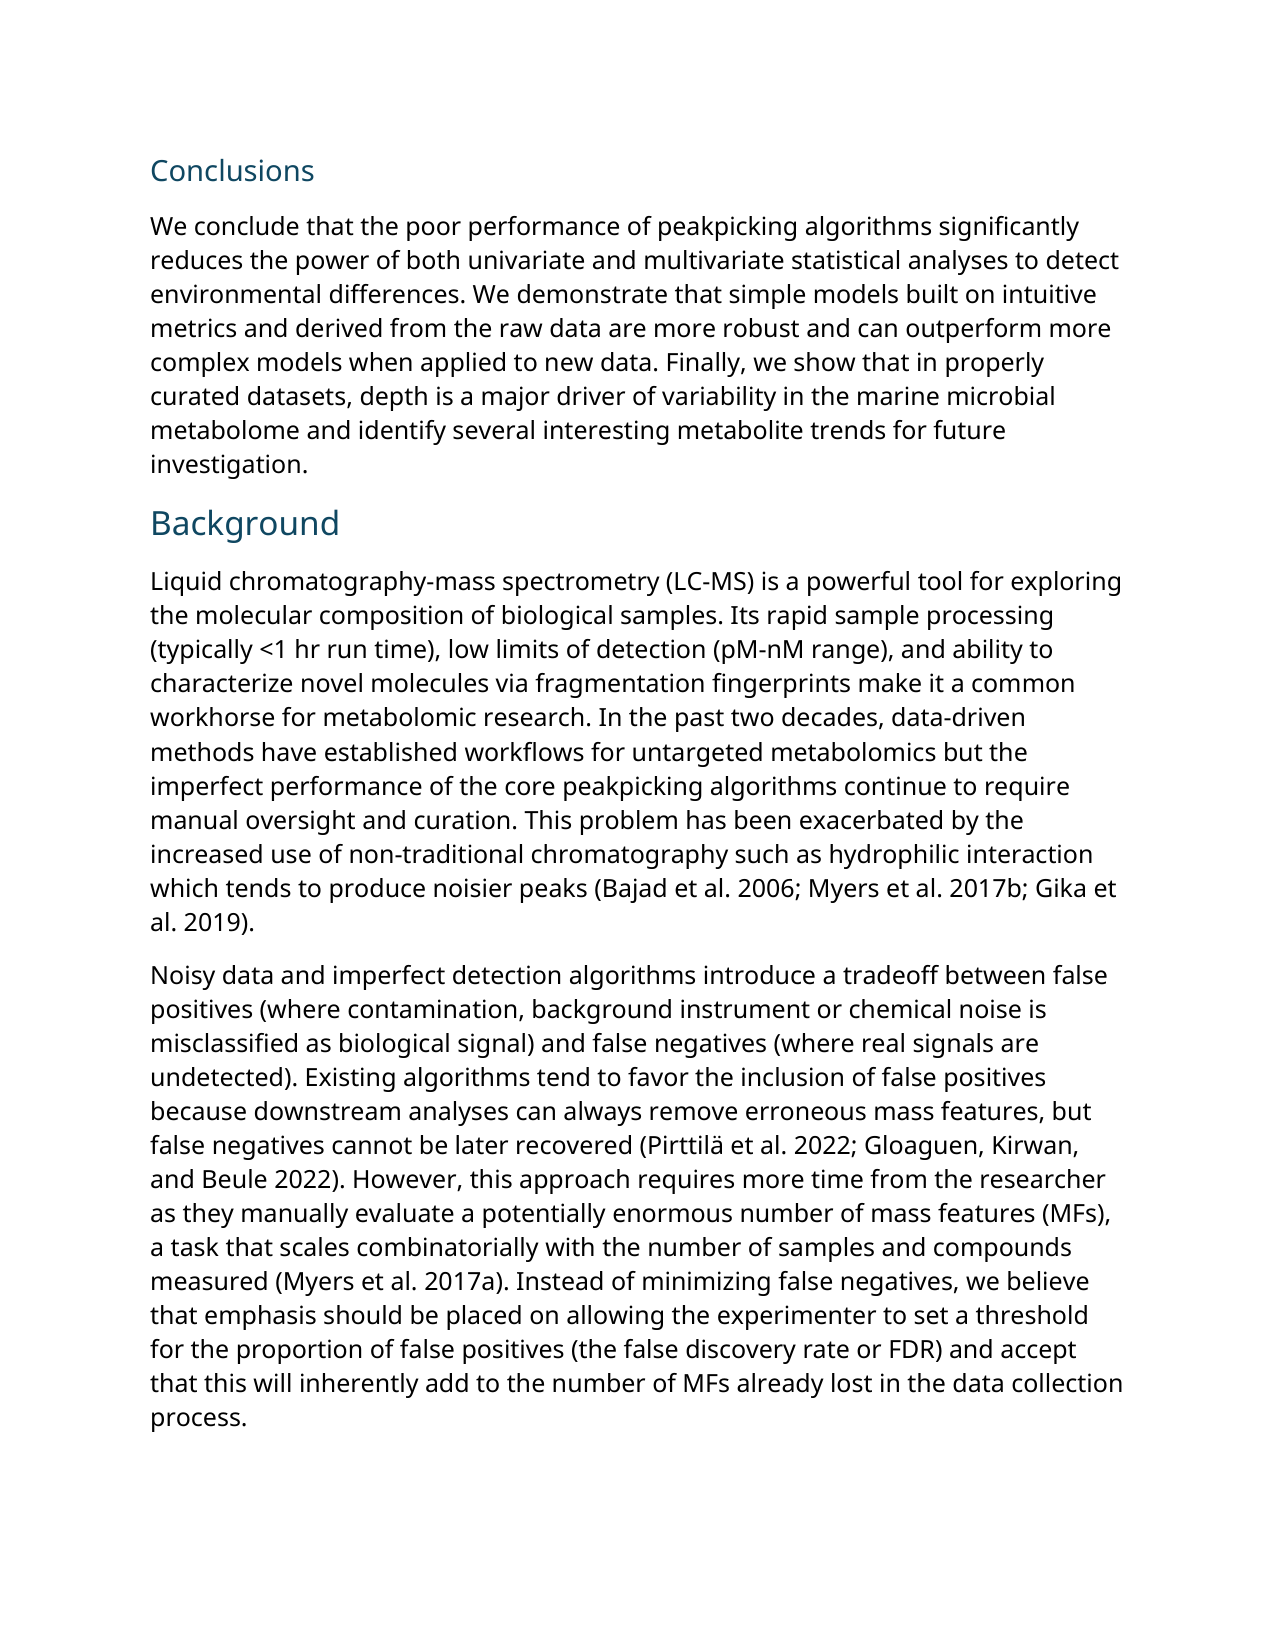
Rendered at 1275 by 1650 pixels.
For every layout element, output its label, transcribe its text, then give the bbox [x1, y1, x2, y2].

subtitle Background [150, 500, 1125, 545]
text We conclude that the poor performance of peakpicking algorithms significantly reduces the power of both univariate and multivariate statistical analyses to detect environmental differences. We demonstrate that simple models built on intuitive metrics and derived from the raw data are more robust and can outperform more complex models when applied to new data. Finally, we show that in properly curated datasets, depth is a major driver of variability in the marine microbial metabolome and identify several interesting metabolite trends for future investigation. [150, 208, 1125, 481]
text Noisy data and imperfect detection algorithms introduce a tradeoff between false positives (where contamination, background instrument or chemical noise is misclassified as biological signal) and false negatives (where real signals are undetected). Existing algorithms tend to favor the inclusion of false positives because downstream analyses can always remove erroneous mass features, but false negatives cannot be later recovered (Pirttilä et al. 2022; Gloaguen, Kirwan, and Beule 2022). However, this approach requires more time from the researcher as they manually evaluate a potentially enormous number of mass features (MFs), a task that scales combinatorially with the number of samples and compounds measured (Myers et al. 2017a). Instead of minimizing false negatives, we believe that emphasis should be placed on allowing the experimenter to set a threshold for the proportion of false positives (the false discovery rate or FDR) and accept that this will inherently add to the number of MFs already lost in the data collection process. [150, 957, 1125, 1434]
text Liquid chromatography-mass spectrometry (LC-MS) is a powerful tool for exploring the molecular composition of biological samples. Its rapid sample processing (typically <1 hr run time), low limits of detection (pM-nM range), and ability to characterize novel molecules via fragmentation fingerprints make it a common workhorse for metabolomic research. In the past two decades, data-driven methods have established workflows for untargeted metabolomics but the imperfect performance of the core peakpicking algorithms continue to require manual oversight and curation. This problem has been exacerbated by the increased use of non-traditional chromatography such as hydrophilic interaction which tends to produce noisier peaks (Bajad et al. 2006; Myers et al. 2017b; Gika et al. 2019). [150, 564, 1125, 938]
subtitle Conclusions [150, 150, 1125, 190]
